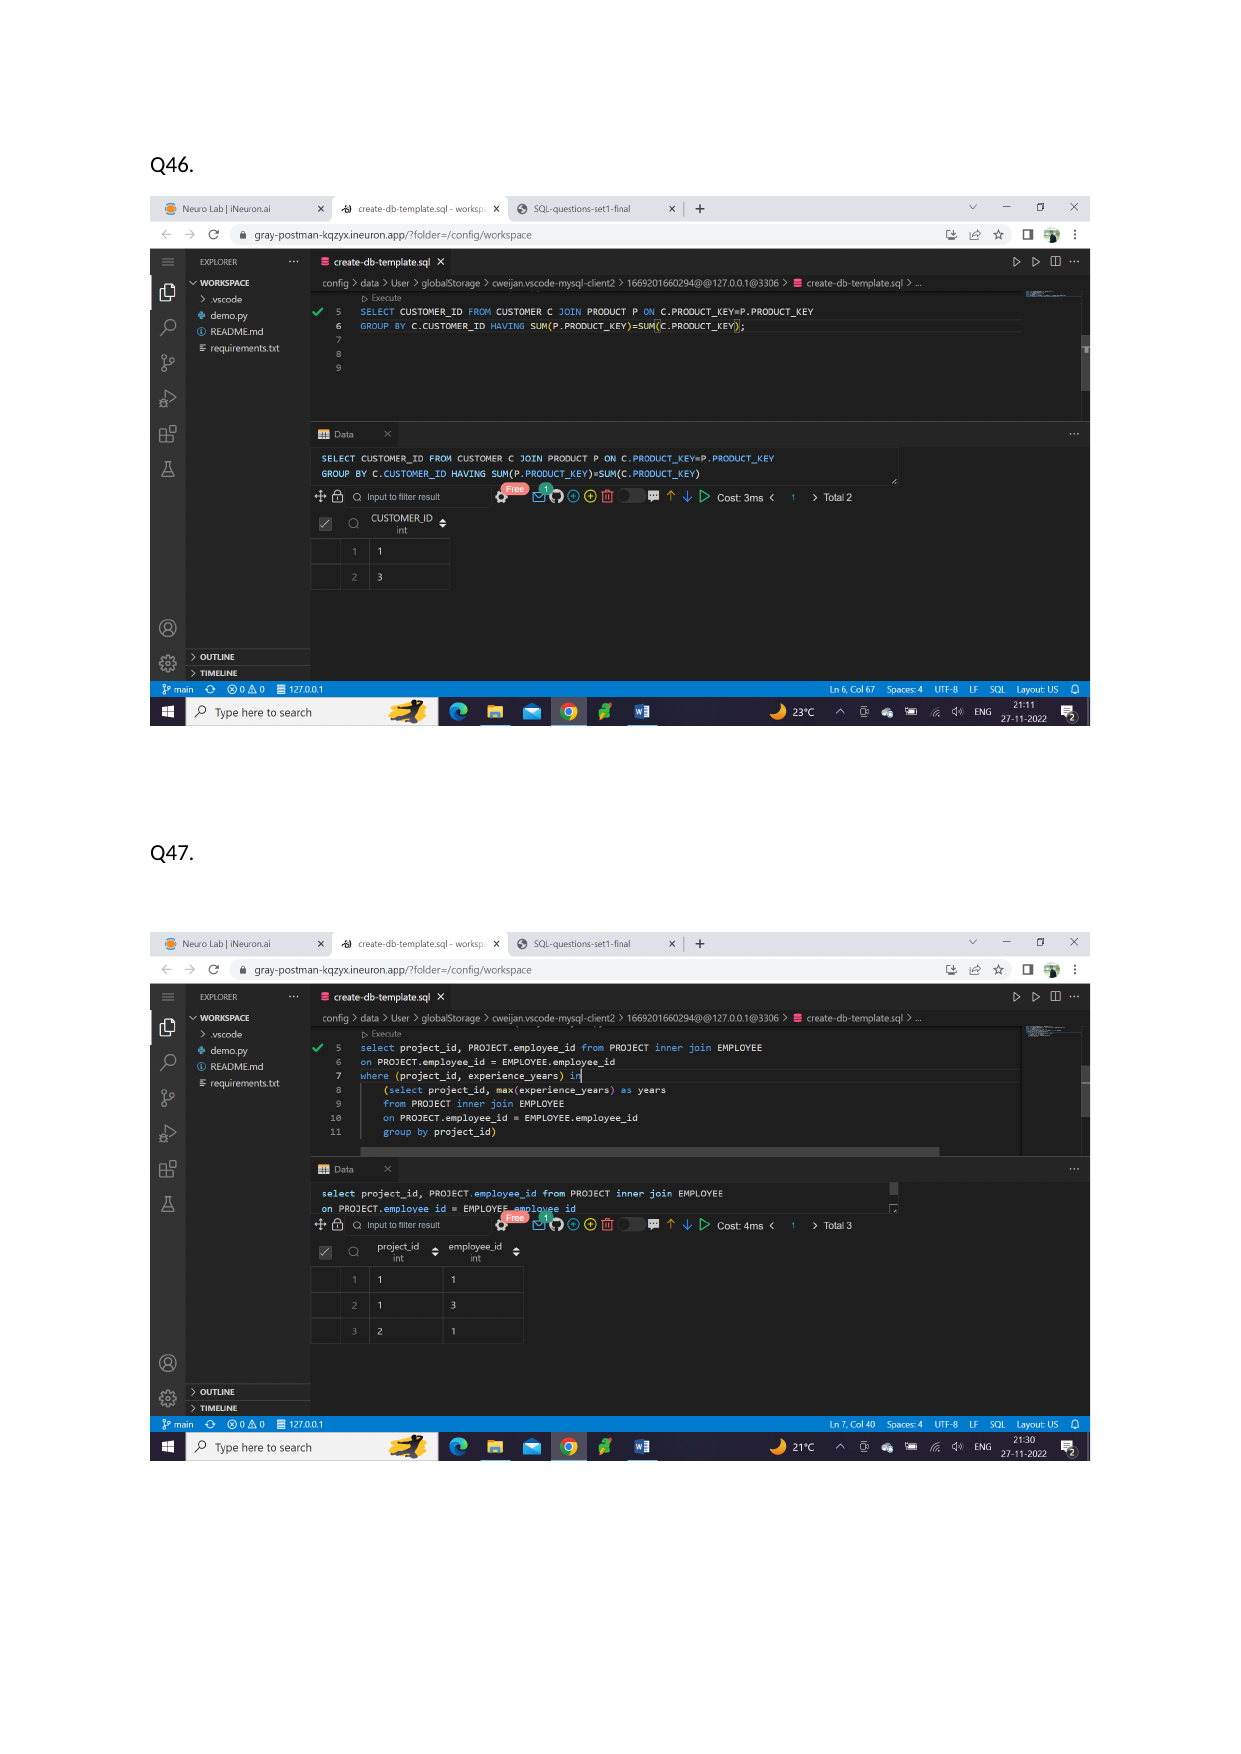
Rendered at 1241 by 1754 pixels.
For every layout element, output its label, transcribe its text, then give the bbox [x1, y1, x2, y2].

text Q46. [150, 150, 1090, 178]
picture [150, 196, 1091, 726]
text Q47. [150, 838, 1090, 866]
picture [150, 932, 1091, 1461]
